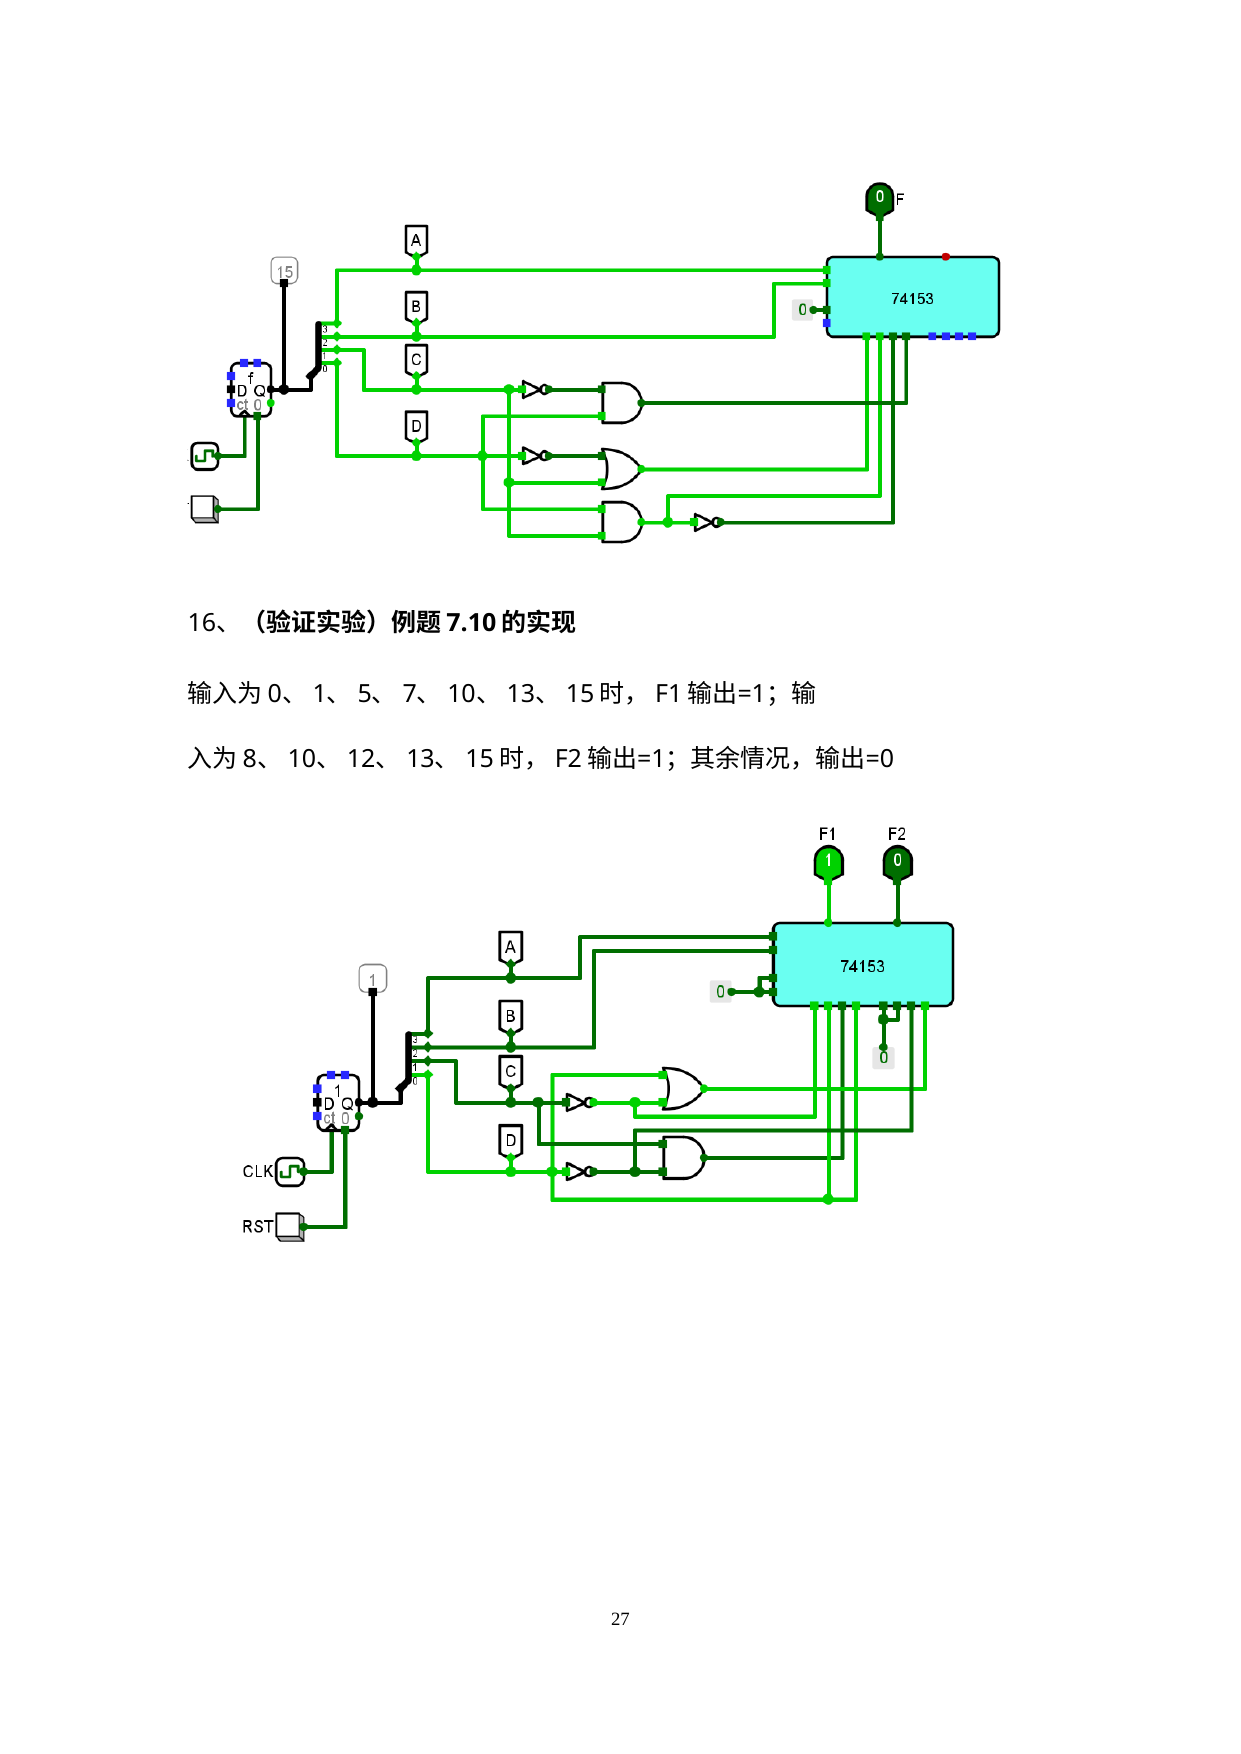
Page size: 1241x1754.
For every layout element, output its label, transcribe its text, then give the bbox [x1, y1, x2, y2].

text 入为8、 10、 12、 13、 15时， F2输出=1；其余情况，输出=0 [187, 724, 1053, 789]
picture [187, 162, 1052, 582]
text 输入为0、 1、 5、 7、 10、 13、 15时， F1输出=1；输 [187, 659, 1053, 724]
picture [187, 788, 1052, 1285]
list （验证实验）例题7.10的实现 [187, 588, 1053, 653]
